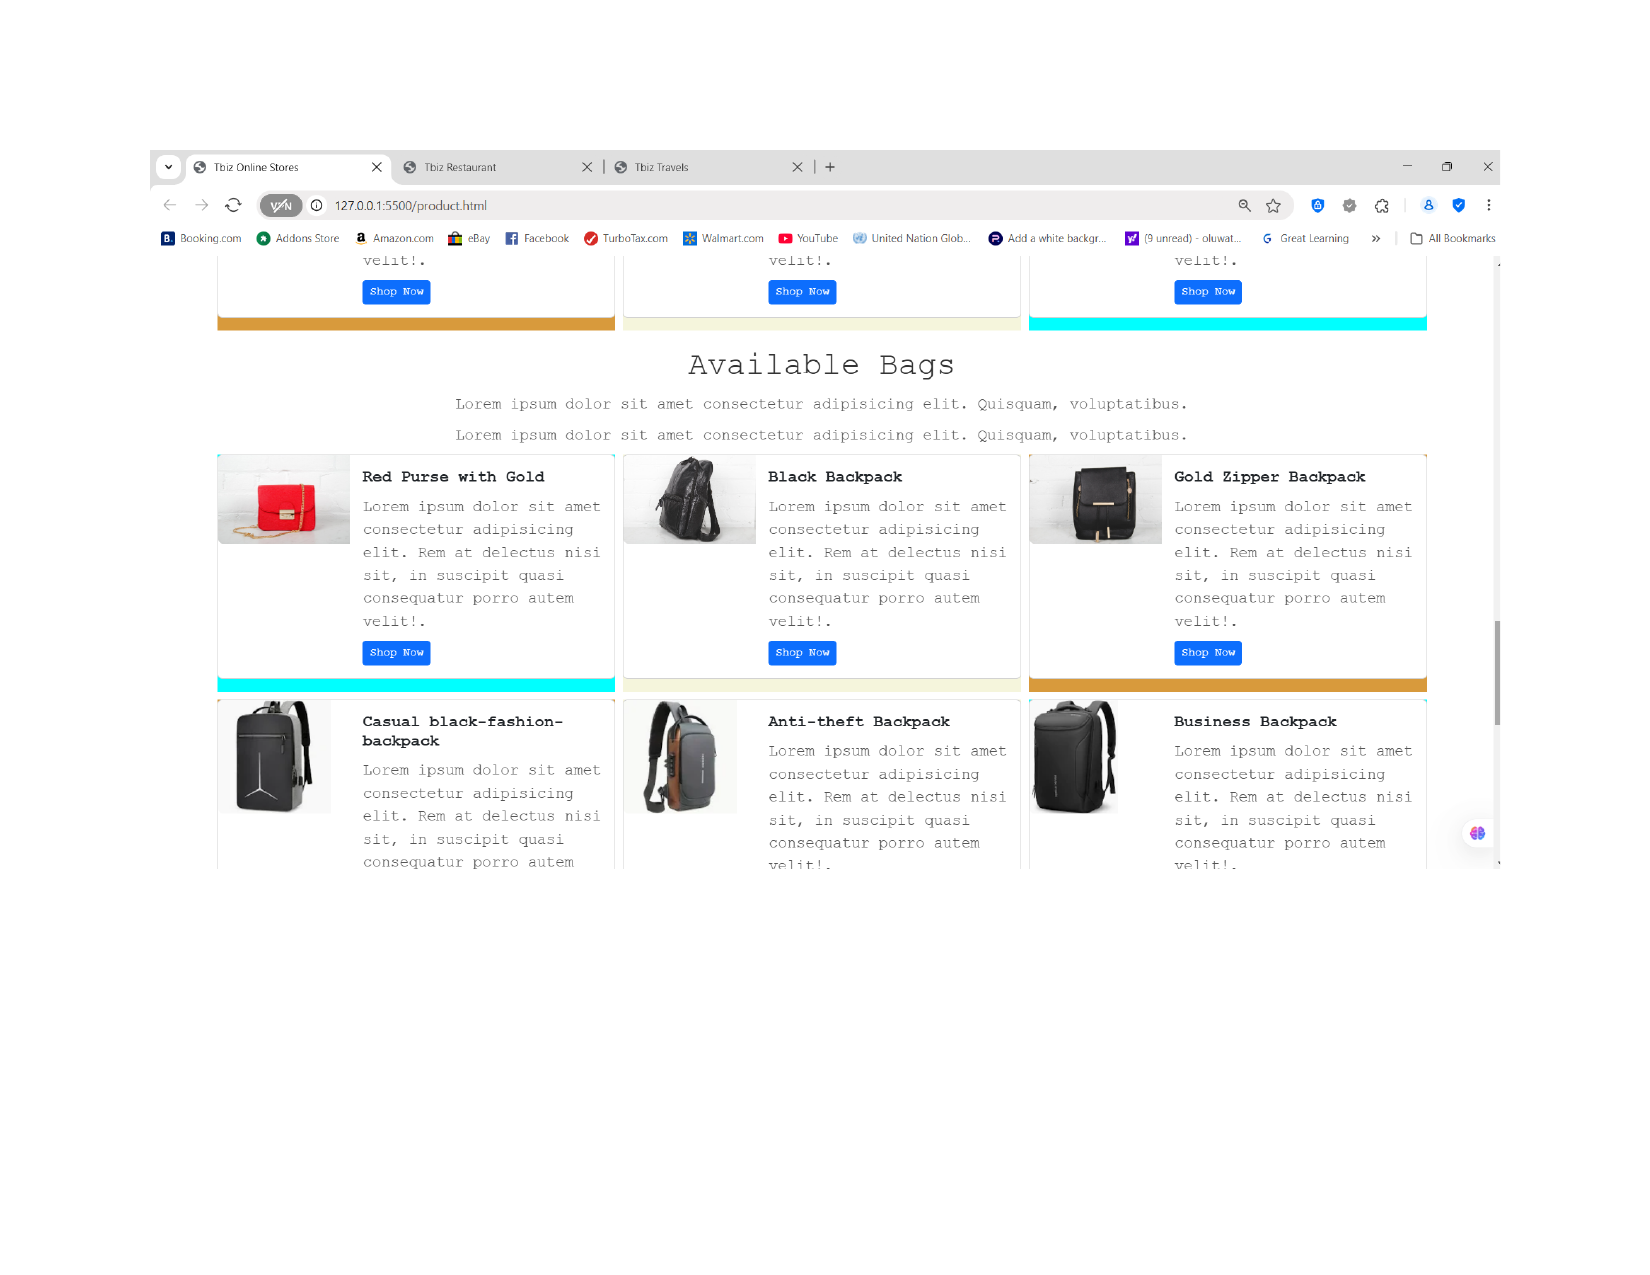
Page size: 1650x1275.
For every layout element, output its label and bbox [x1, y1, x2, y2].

picture [150, 150, 1500, 869]
